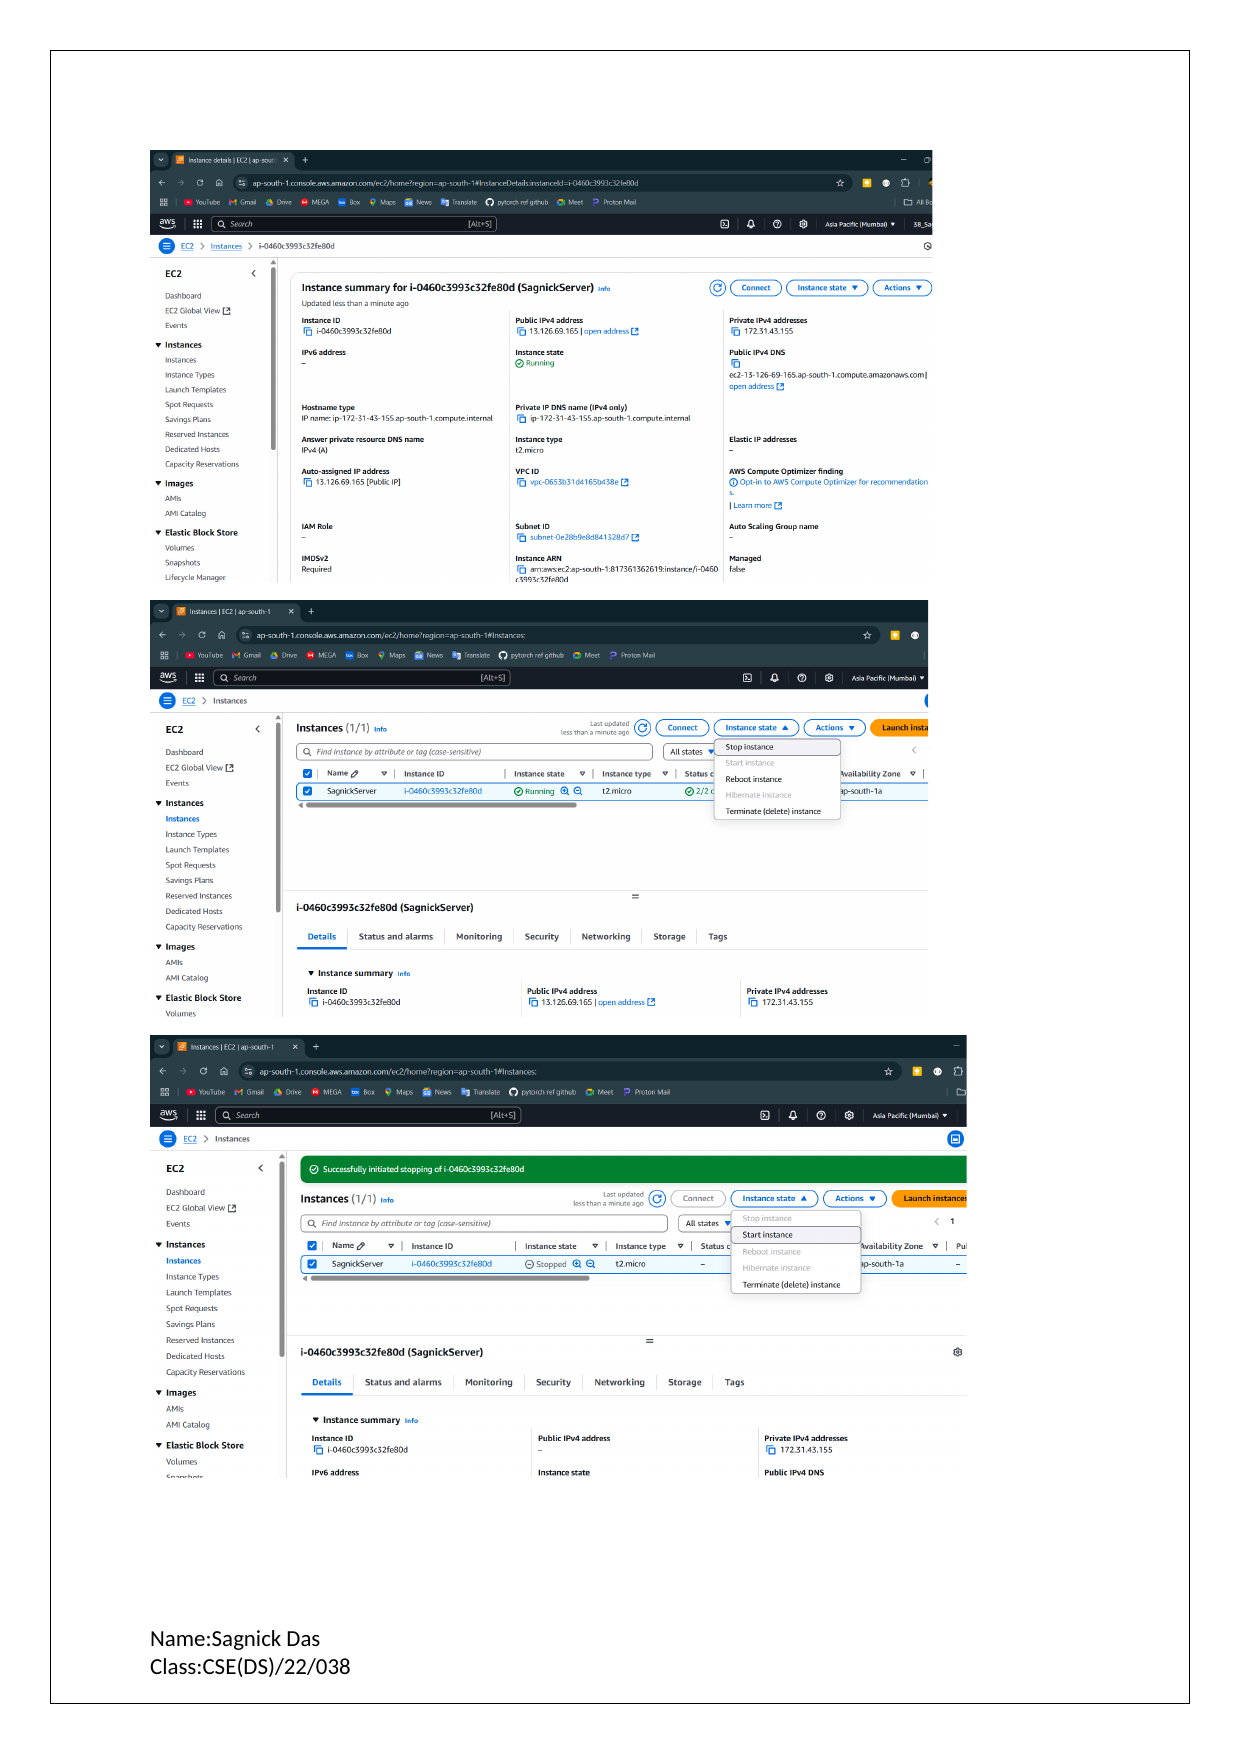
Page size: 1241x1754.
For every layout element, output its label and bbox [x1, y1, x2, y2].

picture [150, 600, 929, 1017]
picture [150, 150, 933, 582]
picture [150, 1035, 967, 1478]
